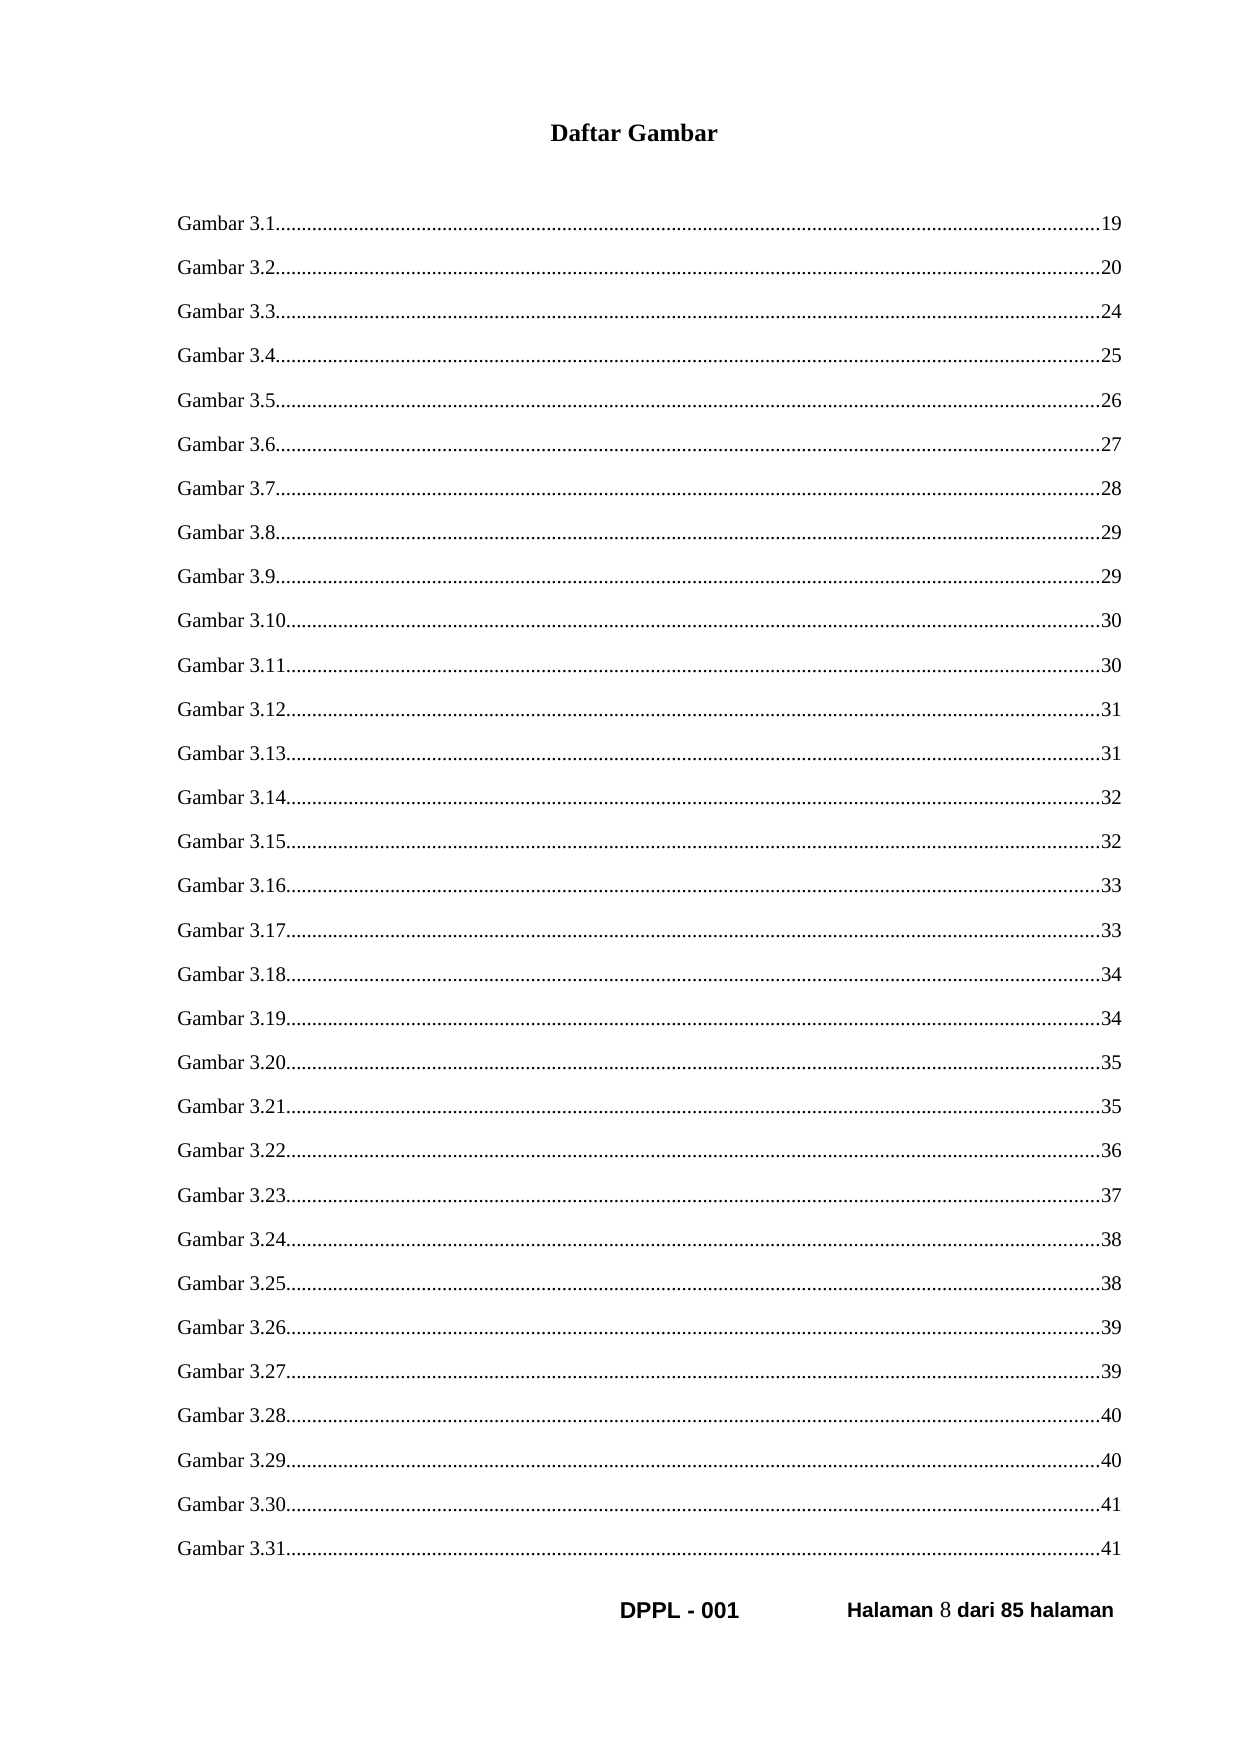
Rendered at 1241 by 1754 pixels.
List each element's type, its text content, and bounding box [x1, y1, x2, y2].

text Gambar 3.16 33 [177, 873, 1115, 897]
text Gambar 3.31 41 [177, 1536, 1115, 1560]
text Gambar 3.7 28 [177, 476, 1115, 500]
text Gambar 3.29 40 [177, 1448, 1115, 1472]
text Gambar 3.10 30 [177, 608, 1115, 632]
text Gambar 3.14 32 [177, 785, 1115, 809]
text Gambar 3.30 41 [177, 1492, 1115, 1516]
text Gambar 3.4 25 [177, 343, 1115, 367]
text Gambar 3.8 29 [177, 520, 1115, 544]
text Gambar 3.28 40 [177, 1403, 1115, 1427]
text Gambar 3.23 37 [177, 1183, 1115, 1207]
text Gambar 3.24 38 [177, 1227, 1115, 1251]
text Gambar 3.26 39 [177, 1315, 1115, 1339]
text Gambar 3.6 27 [177, 432, 1115, 456]
text Gambar 3.15 32 [177, 829, 1115, 853]
text Gambar 3.25 38 [177, 1271, 1115, 1295]
text Daftar Gambar [322, 118, 946, 147]
text Gambar 3.12 31 [177, 697, 1115, 721]
text Gambar 3.22 36 [177, 1138, 1115, 1162]
text Gambar 3.19 34 [177, 1006, 1115, 1030]
text Gambar 3.9 29 [177, 564, 1115, 588]
text Gambar 3.17 33 [177, 918, 1115, 942]
text Gambar 3.3 24 [177, 299, 1115, 323]
text Gambar 3.1 19 [177, 211, 1115, 235]
text Gambar 3.5 26 [177, 388, 1115, 412]
text Gambar 3.18 34 [177, 962, 1115, 986]
text Gambar 3.20 35 [177, 1050, 1115, 1074]
text Gambar 3.11 30 [177, 653, 1115, 677]
text Gambar 3.13 31 [177, 741, 1115, 765]
text Gambar 3.2 20 [177, 255, 1115, 279]
text Gambar 3.27 39 [177, 1359, 1115, 1383]
text Gambar 3.21 35 [177, 1094, 1115, 1118]
